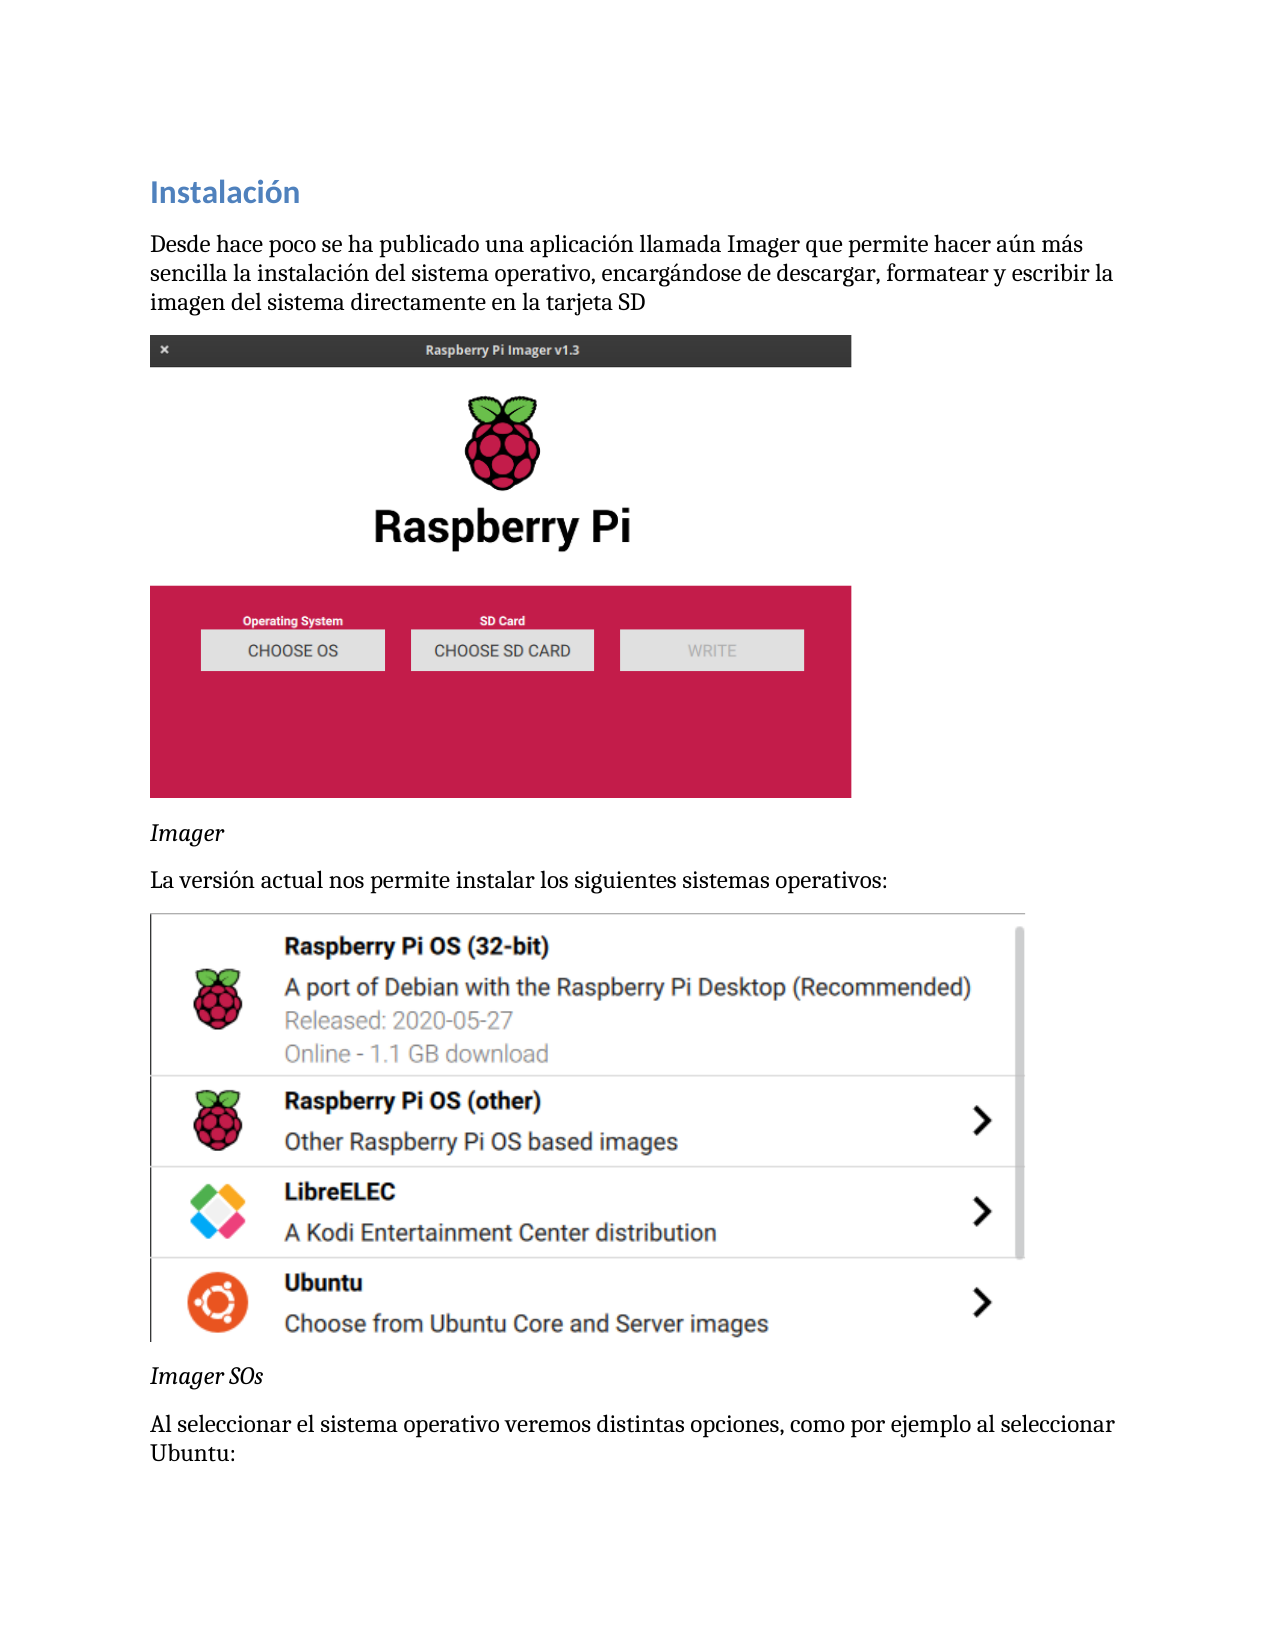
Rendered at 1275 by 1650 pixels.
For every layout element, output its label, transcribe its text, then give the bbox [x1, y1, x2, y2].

picture [150, 913, 1025, 1342]
text Imager [150, 819, 1125, 847]
text Desde hace poco se ha publicado una aplicación llamada Imager que permite hacer aún más sencilla la instalación del sistema operativo, encargándose de descargar, formatear y escribir la imagen del sistema directamente en la tarjeta SD [150, 230, 1125, 317]
text Imager SOs [150, 1362, 1125, 1391]
text Al seleccionar el sistema operativo veremos distintas opciones, como por ejemplo al seleccionar Ubuntu: [150, 1410, 1125, 1467]
text La versión actual nos permite instalar los siguientes sistemas operativos: [150, 866, 1125, 895]
subtitle Instalación [150, 171, 1125, 212]
picture [150, 335, 852, 798]
